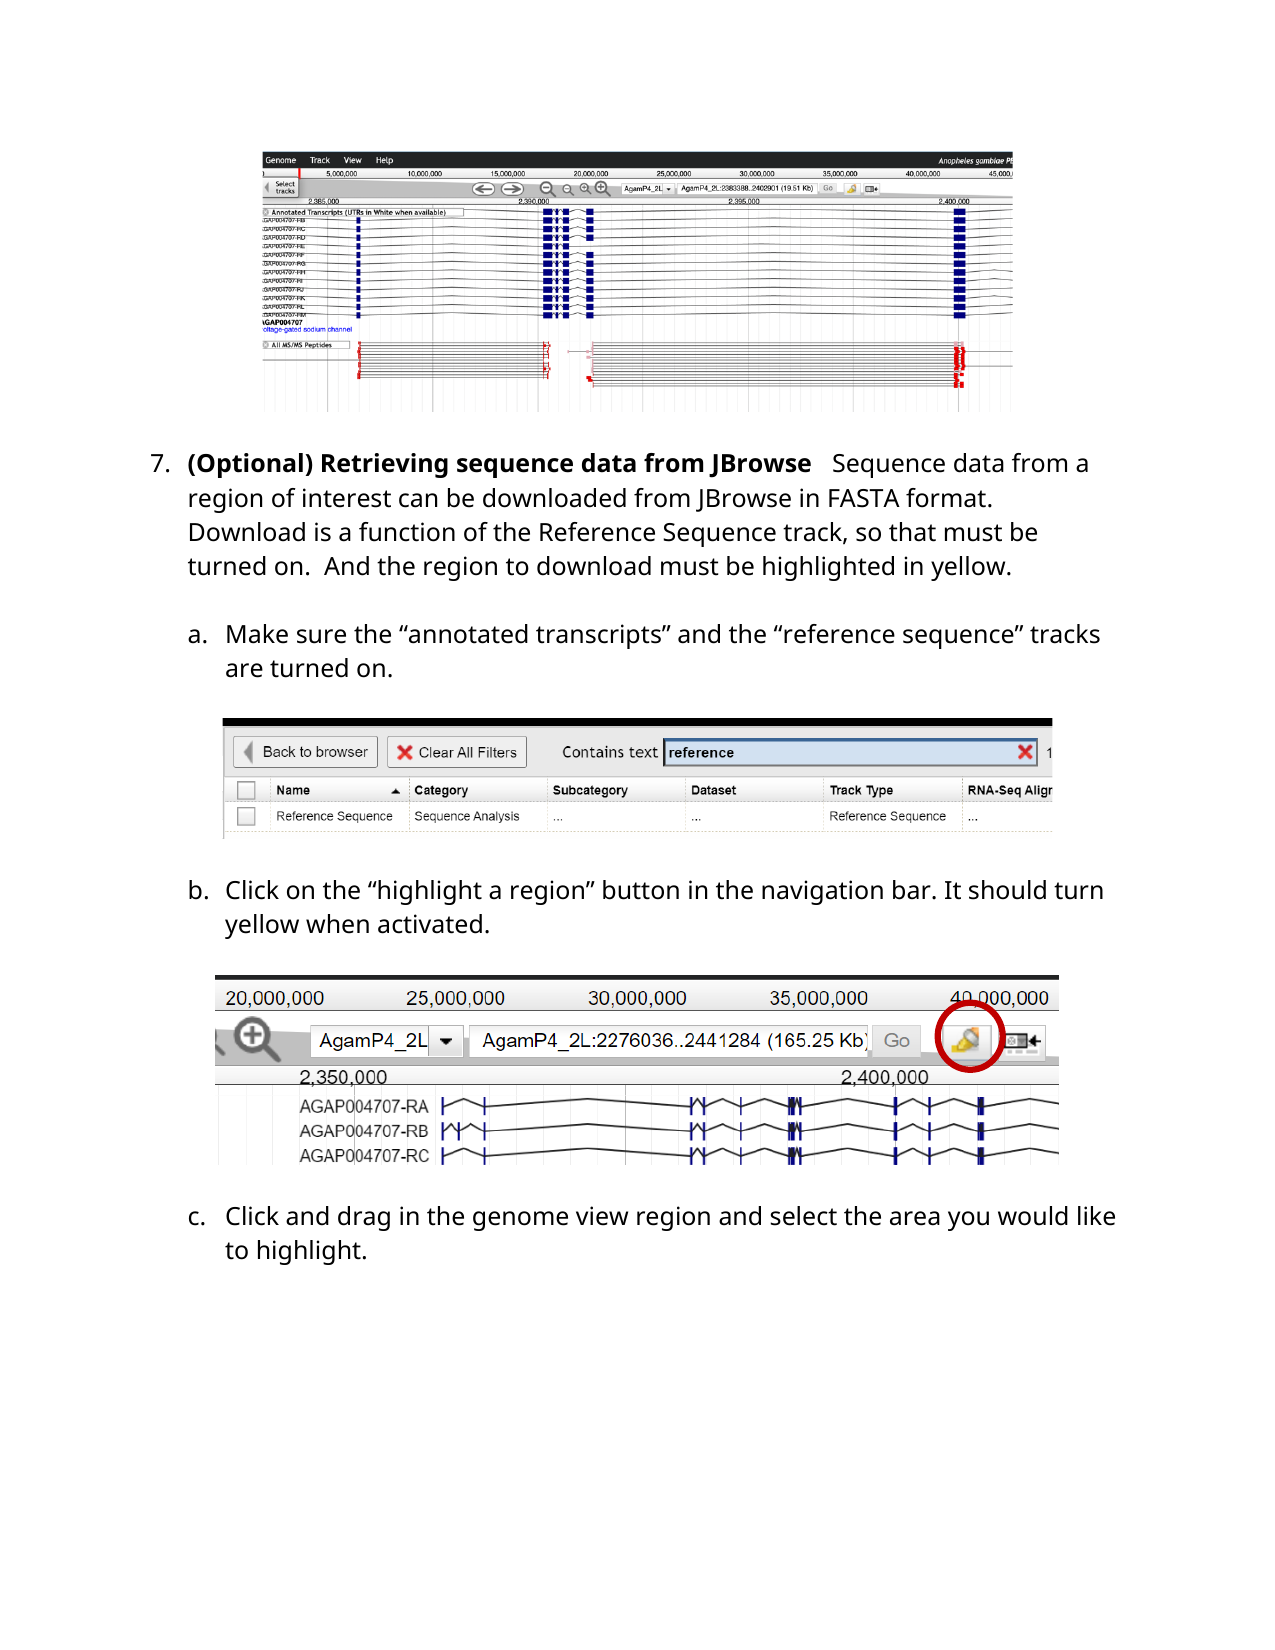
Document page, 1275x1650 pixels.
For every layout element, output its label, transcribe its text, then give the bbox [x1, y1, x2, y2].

list Make sure the “annotated transcripts” and the “reference sequence” tracks are turned on. [187, 616, 1125, 684]
list Click on the “highlight a region” button in the navigation bar. It should turn yellow when activated. [187, 873, 1125, 941]
list Click and drag in the genome view region and select the area you would like to highlight. [187, 1198, 1125, 1266]
list (Optional) Retrieving sequence data from JBrowse Sequence data from a region of interest can be downloaded from JBrowse in FASTA format. Download is a function of the Reference Sequence track, so that must be turned on. And the region to download must be highlighted in yellow. [150, 446, 1125, 582]
picture [262, 150, 1013, 412]
